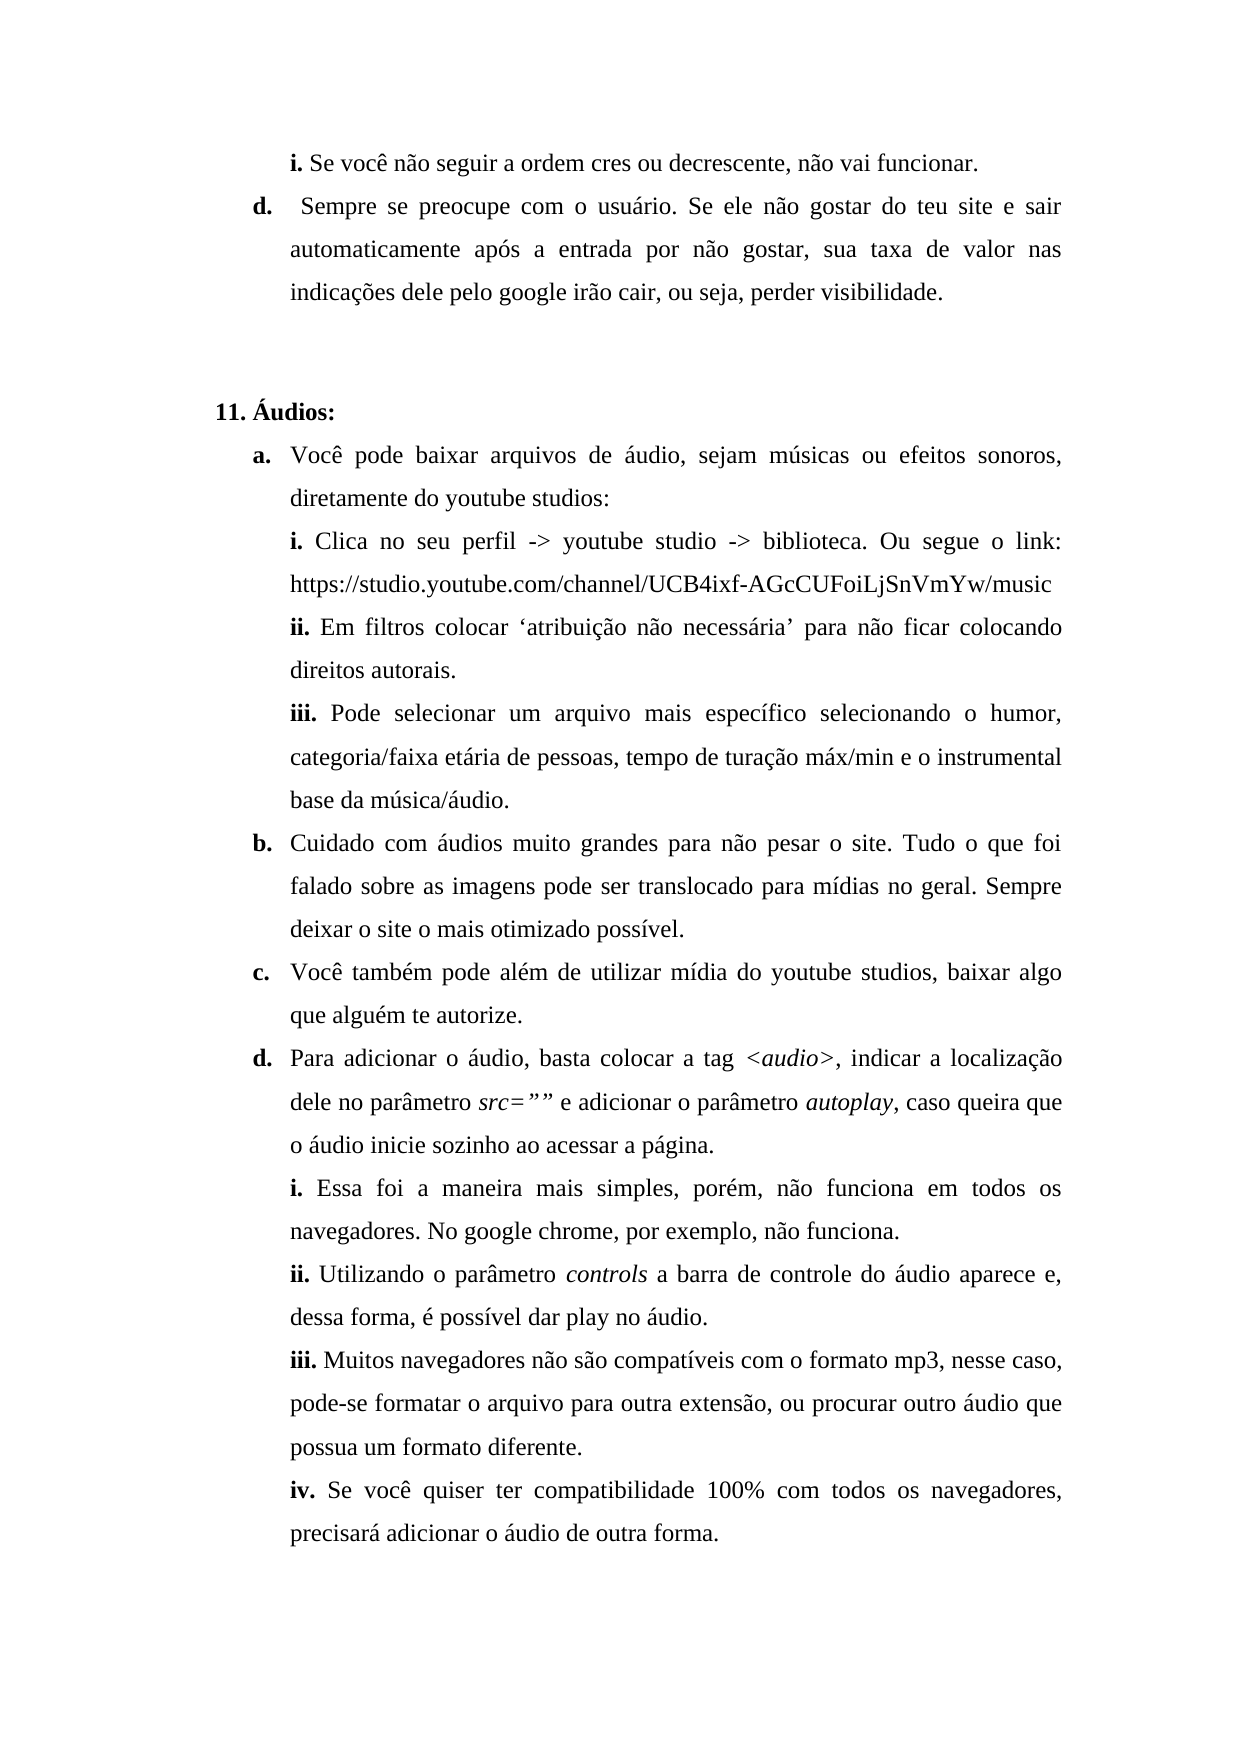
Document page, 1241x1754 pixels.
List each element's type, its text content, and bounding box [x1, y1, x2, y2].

list ii. Em filtros colocar ‘atribuição não necessária’ para não ficar colocando direitos autorais. [290, 612, 1063, 684]
list Você também pode além de utilizar mídia do youtube studios, baixar algo que alguém te autorize. [252, 957, 1063, 1029]
list Cuidado com áudios muito grandes para não pesar o site. Tudo o que foi falado sobre as imagens pode ser translocado para mídias no geral. Sempre deixar o site o mais otimizado possível. [252, 828, 1063, 943]
list Áudios: [215, 397, 1063, 425]
list i. Clica no seu perfil -> youtube studio -> biblioteca. Ou segue o link: https://studio.youtube.com/channel/UCB4ixf-AGcCUFoiLjSnVmYw/music [290, 526, 1063, 598]
list i. Essa foi a maneira mais simples, porém, não funciona em todos os navegadores. No google chrome, por exemplo, não funciona. [290, 1173, 1063, 1245]
list iii. Muitos navegadores não são compatíveis com o formato mp3, nesse caso, pode-se formatar o arquivo para outra extensão, ou procurar outro áudio que possua um formato diferente. [290, 1345, 1063, 1460]
list iii. Pode selecionar um arquivo mais específico selecionando o humor, categoria/faixa etária de pessoas, tempo de turação máx/min e o instrumental base da música/áudio. [290, 698, 1063, 813]
list Você pode baixar arquivos de áudio, sejam músicas ou efeitos sonoros, diretamente do youtube studios: [252, 440, 1063, 512]
list Para adicionar o áudio, basta colocar a tag <audio>, indicar a localização dele no parâmetro src=”” e adicionar o parâmetro autoplay, caso queira que o áudio inicie sozinho ao acessar a página. [252, 1043, 1063, 1158]
list Sempre se preocupe com o usuário. Se ele não gostar do teu site e sair automaticamente após a entrada por não gostar, sua taxa de valor nas indicações dele pelo google irão cair, ou seja, perder visibilidade. [252, 191, 1063, 306]
list i. Se você não seguir a ordem cres ou decrescente, não vai funcionar. [290, 148, 1063, 176]
list iv. Se você quiser ter compatibilidade 100% com todos os navegadores, precisará adicionar o áudio de outra forma. [290, 1475, 1063, 1547]
list ii. Utilizando o parâmetro controls a barra de controle do áudio aparece e, dessa forma, é possível dar play no áudio. [290, 1259, 1063, 1331]
